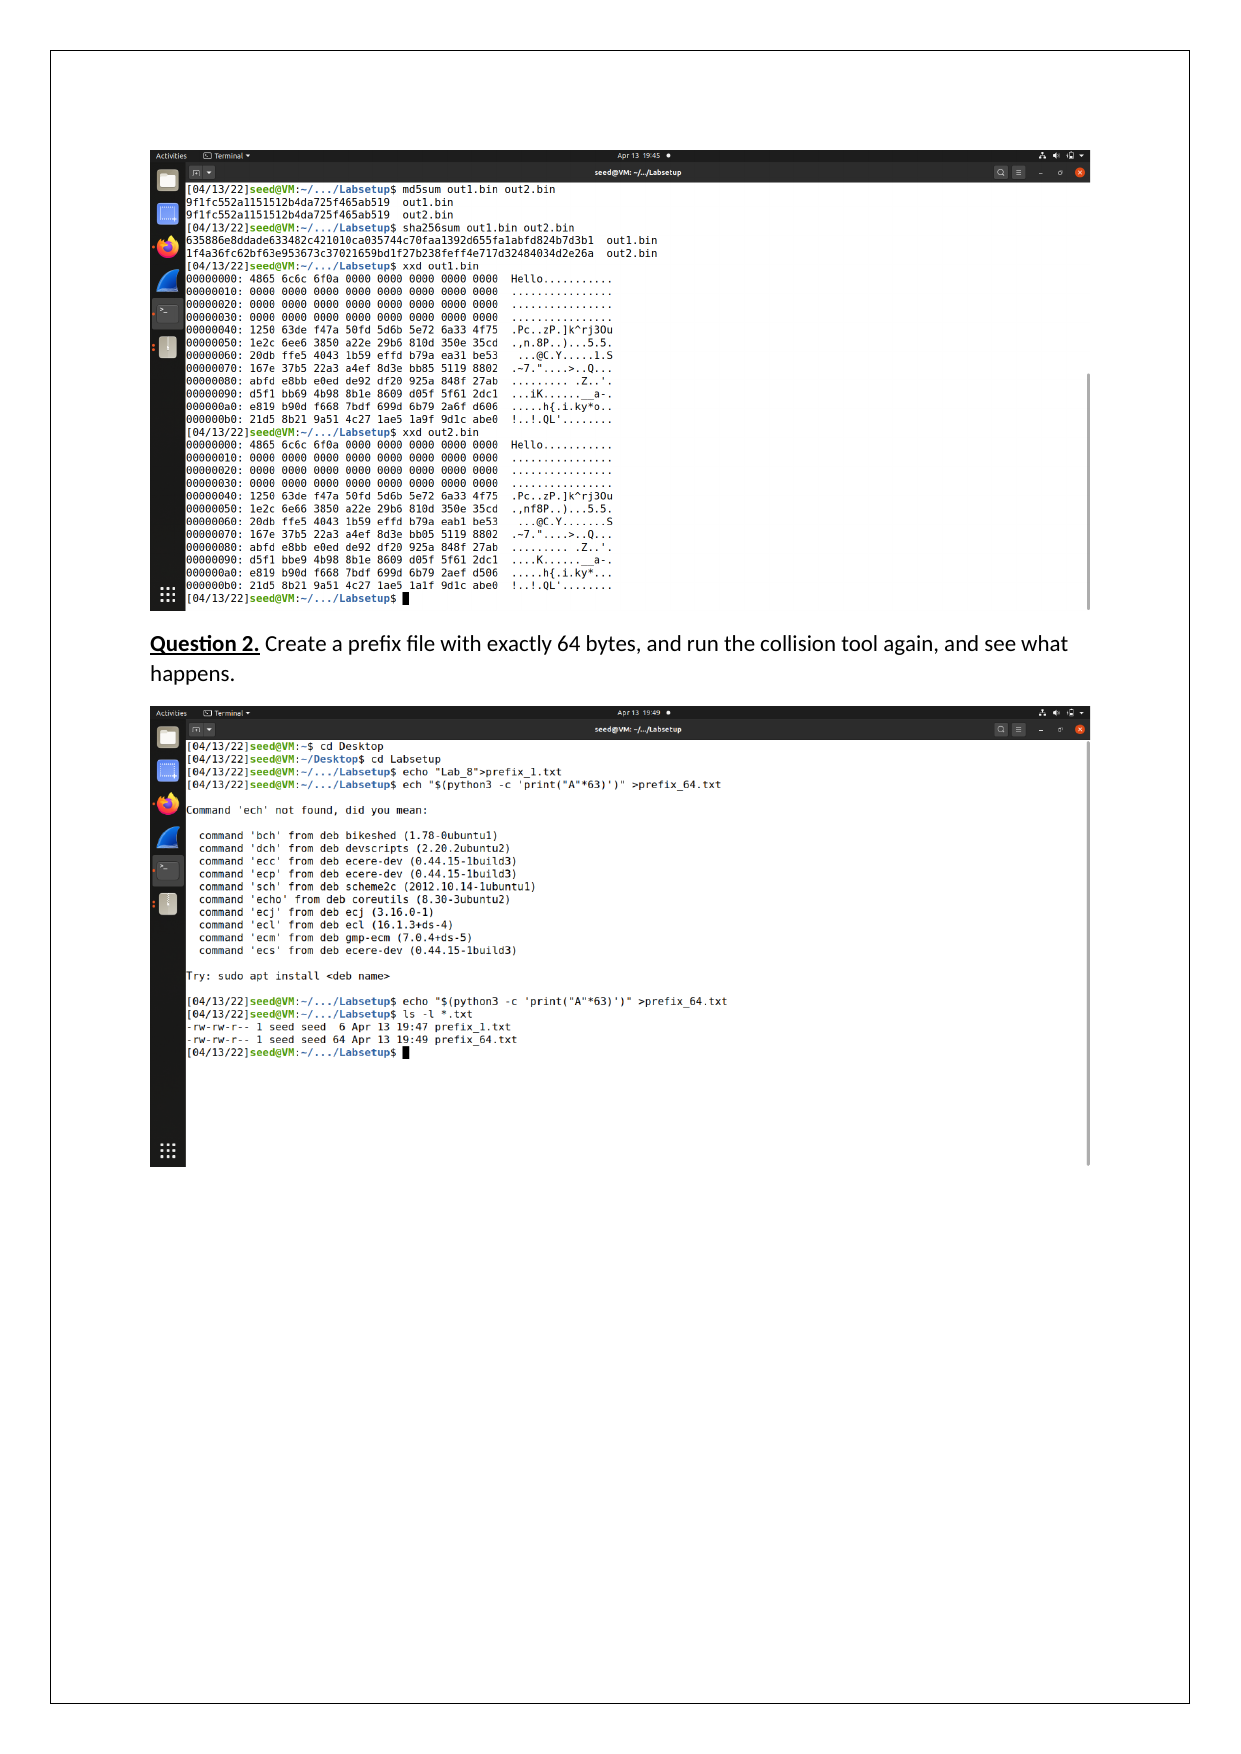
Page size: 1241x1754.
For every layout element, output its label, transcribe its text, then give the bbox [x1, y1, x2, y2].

picture [150, 706, 1091, 1167]
picture [150, 150, 1091, 611]
text Question 2. Create a prefix file with exactly 64 bytes, and run the collision tool again, and see what happens. [150, 629, 1090, 687]
